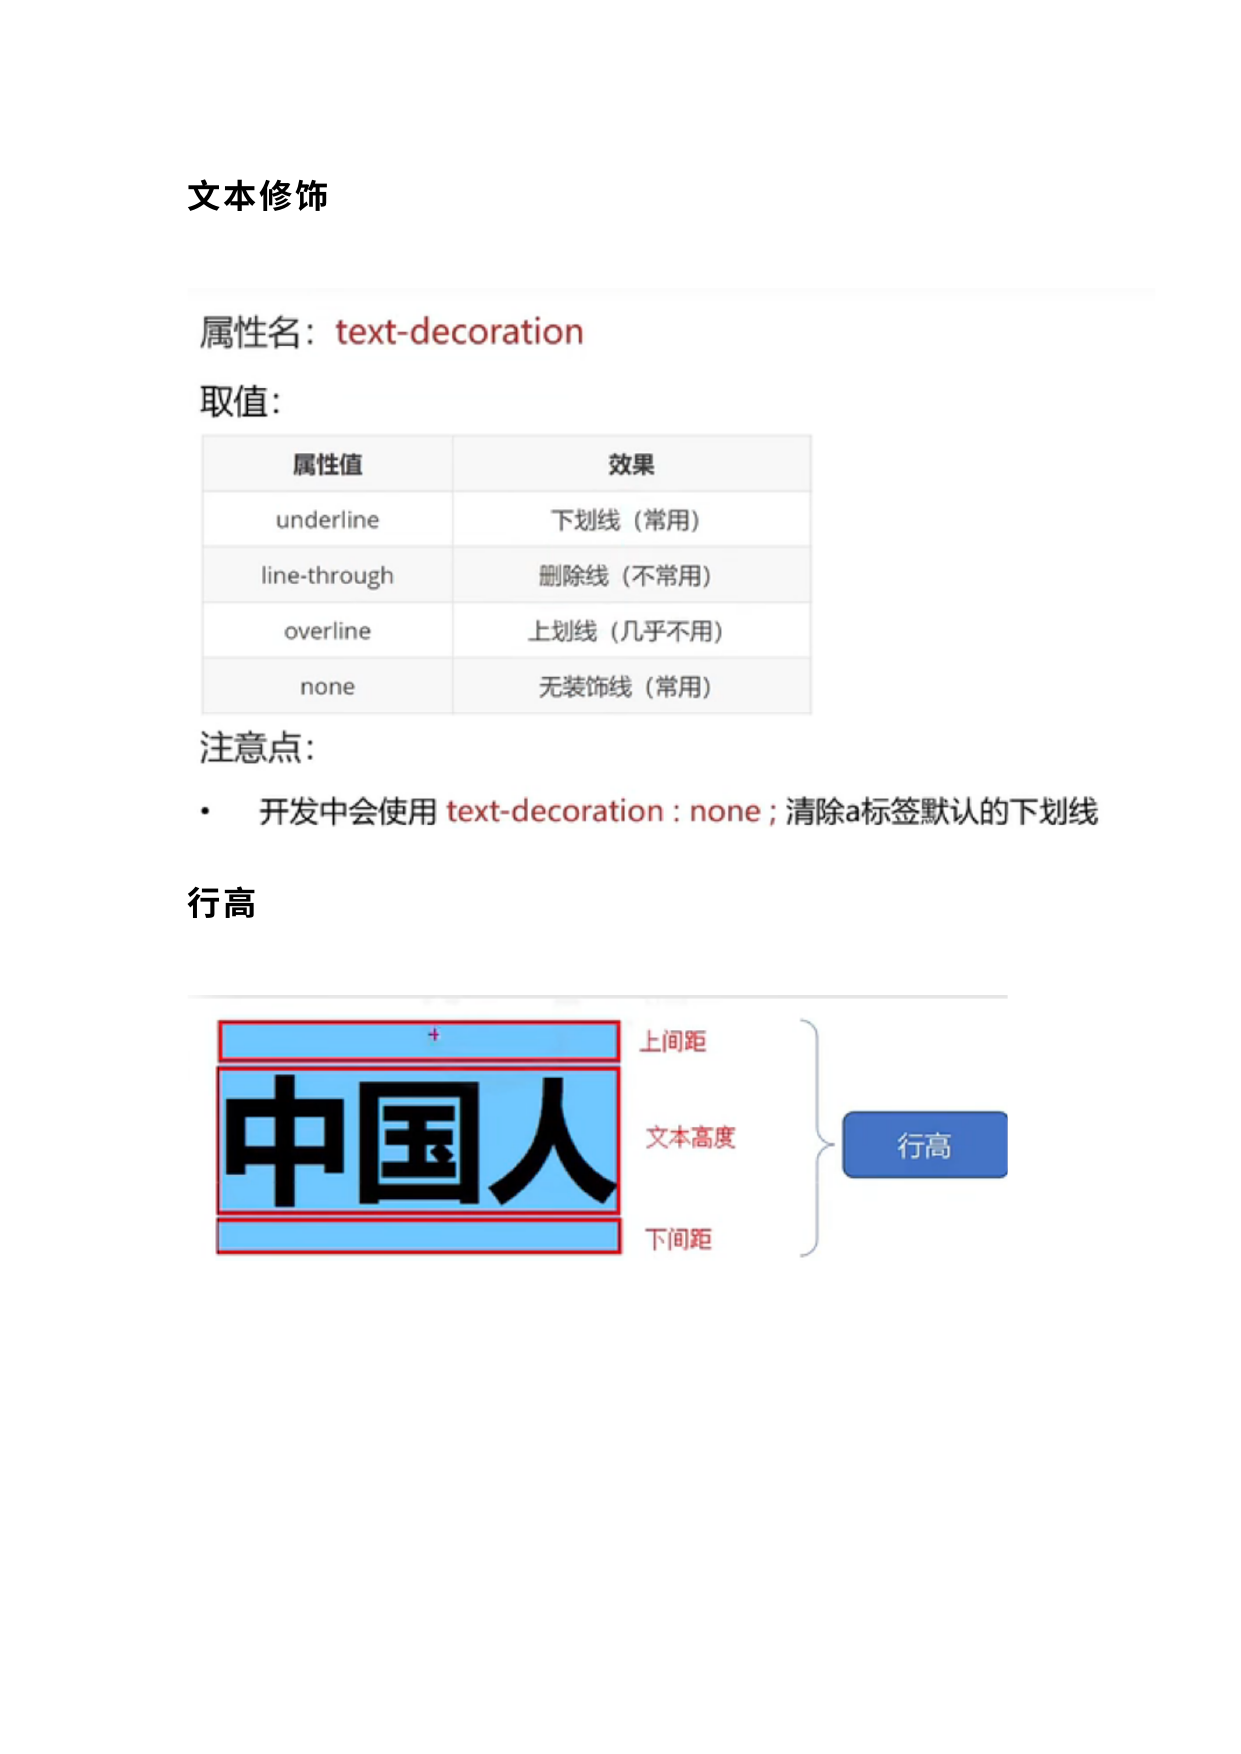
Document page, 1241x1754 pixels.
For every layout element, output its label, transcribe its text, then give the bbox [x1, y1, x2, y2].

picture [187, 995, 1008, 1261]
subtitle 文本修饰 [187, 162, 1053, 227]
subtitle 行高 [187, 868, 1053, 933]
picture [187, 288, 1156, 835]
